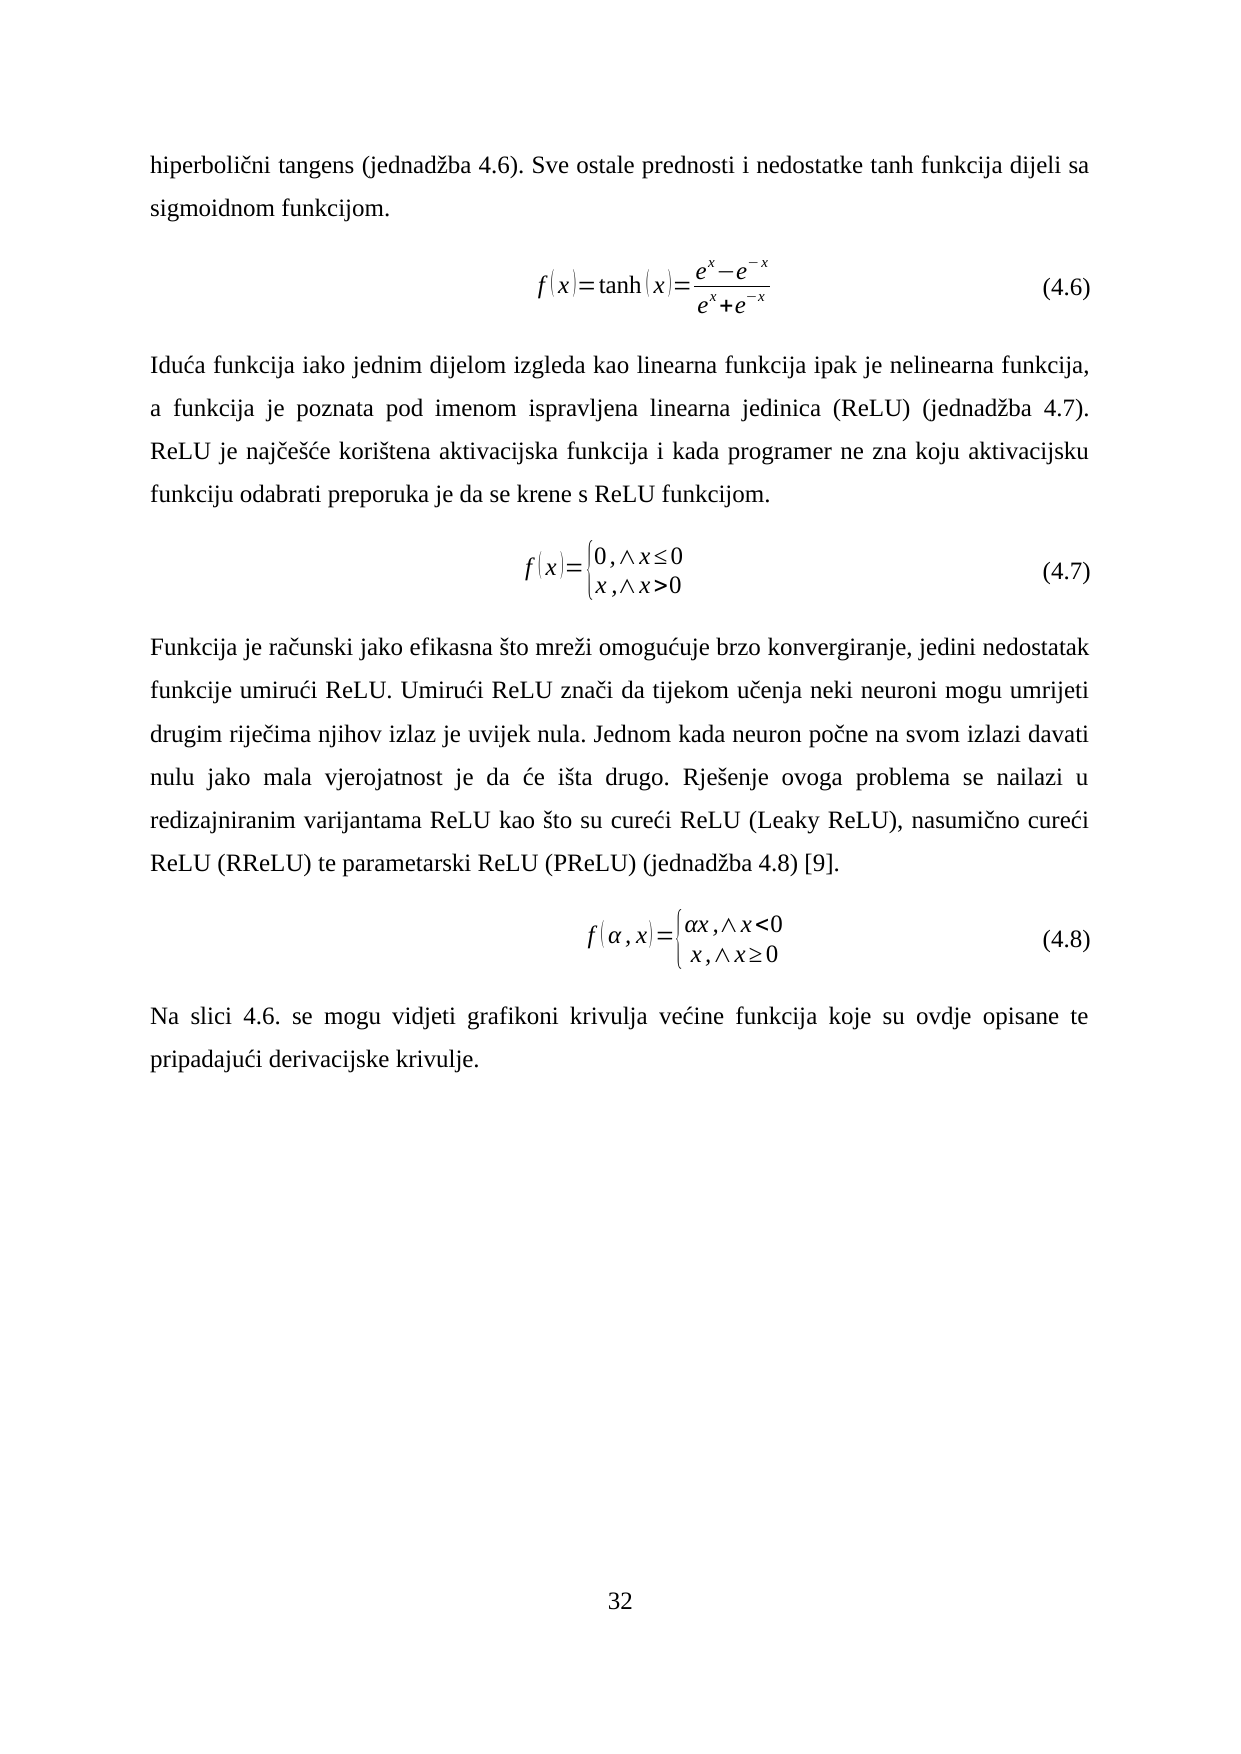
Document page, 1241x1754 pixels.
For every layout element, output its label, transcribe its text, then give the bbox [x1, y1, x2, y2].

text (4.6) [150, 253, 1090, 319]
text (4.7) [150, 539, 1090, 601]
text Iduća funkcija iako jednim dijelom izgleda kao linearna funkcija ipak je nelinearna funkcija, a funkcija je poznata pod imenom ispravljena linearna jedinica (ReLU) (jednadžba 4.7). ReLU je najčešće korištena aktivacijska funkcija i kada programer ne zna koju aktivacijsku funkciju odabrati preporuka je da se krene s ReLU funkcijom. [150, 350, 1090, 508]
text Na slici 4.6. se mogu vidjeti grafikoni krivulja većine funkcija koje su ovdje opisane te pripadajući derivacijske krivulje. [150, 1001, 1090, 1073]
text (4.8) [150, 908, 1090, 970]
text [150, 150, 1090, 222]
text Funkcija je računski jako efikasna što mreži omogućuje brzo konvergiranje, jedini nedostatak funkcije umirući ReLU. Umirući ReLU znači da tijekom učenja neki neuroni mogu umrijeti drugim riječima njihov izlaz je uvijek nula. Jednom kada neuron počne na svom izlazi davati nulu jako mala vjerojatnost je da će išta drugo. Rješenje ovoga problema se nailazi u redizajniranim varijantama ReLU kao što su cureći ReLU (Leaky ReLU), nasumično cureći ReLU (RReLU) te parametarski ReLU (PReLU) (jednadžba 4.8) [9]. [150, 632, 1090, 877]
